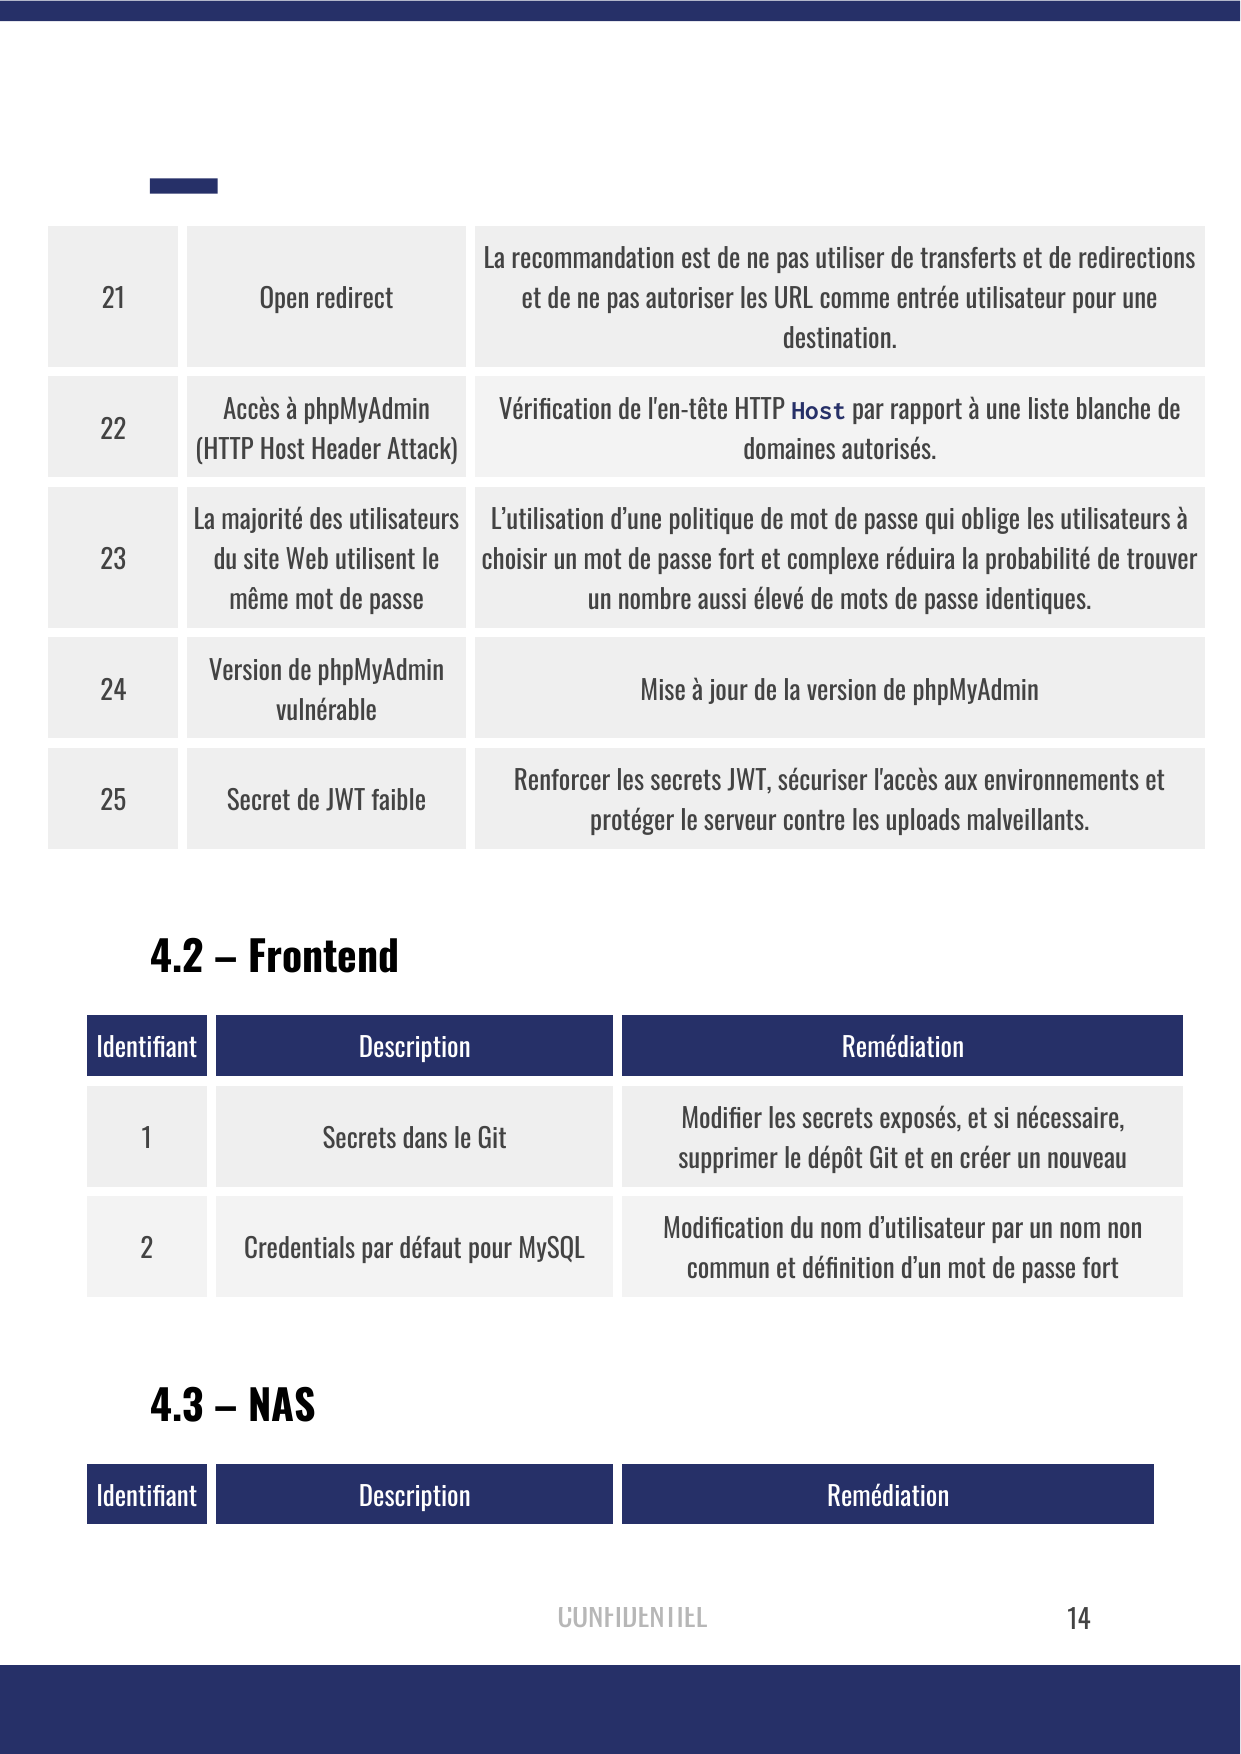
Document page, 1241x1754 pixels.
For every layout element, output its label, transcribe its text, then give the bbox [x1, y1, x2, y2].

table_cell L’utilisation d’une politique de mot de passe qui oblige les utilisateurs à choisir un mot de passe fort et complexe réduira la probabilité de trouver un nombre aussi élevé de mots de passe identiques. [475, 487, 1205, 628]
table_cell 23 [48, 487, 178, 628]
table_cell 25 [48, 748, 178, 849]
table_header Identifiant [87, 1464, 207, 1524]
table_cell 24 [48, 637, 178, 738]
subtitle 4.3 – NAS [150, 1371, 1090, 1433]
table_cell Secret de JWT faible [187, 748, 466, 849]
table_cell Modification du nom d’utilisateur par un nom non commun et définition d’un mot de passe fort [622, 1196, 1183, 1297]
table_cell Vérification de l'en-tête HTTP Host par rapport à une liste blanche de domaines autorisés. [475, 376, 1205, 477]
table_cell La majorité des utilisateurs du site Web utilisent le même mot de passe [187, 487, 466, 628]
table_cell Renforcer les secrets JWT, sécuriser l'accès aux environnements et protéger le serveur contre les uploads malveillants. [475, 748, 1205, 849]
table_cell Mise à jour de la version de phpMyAdmin [475, 637, 1205, 738]
table_cell Accès à phpMyAdmin (HTTP Host Header Attack) [187, 376, 466, 477]
table_header Description [216, 1464, 613, 1524]
subtitle 4.2 – Frontend [150, 923, 1090, 985]
table_cell 1 [87, 1086, 207, 1187]
table_cell Secrets dans le Git [216, 1086, 613, 1187]
table_cell Version de phpMyAdmin vulnérable [187, 637, 466, 738]
table_header Description [216, 1015, 613, 1076]
table_header Remédiation [622, 1464, 1154, 1524]
table_cell Open redirect [187, 226, 466, 367]
table_cell Credentials par défaut pour MySQL [216, 1196, 613, 1297]
table_cell La recommandation est de ne pas utiliser de transferts et de redirections et de ne pas autoriser les URL comme entrée utilisateur pour une destination. [475, 226, 1205, 367]
table_cell 21 [48, 226, 178, 367]
table_cell 22 [48, 376, 178, 477]
table_header Remédiation [622, 1015, 1183, 1076]
table_header Identifiant [87, 1015, 207, 1076]
table_cell Modifier les secrets exposés, et si nécessaire, supprimer le dépôt Git et en créer un nouveau [622, 1086, 1183, 1187]
table_cell 2 [87, 1196, 207, 1297]
